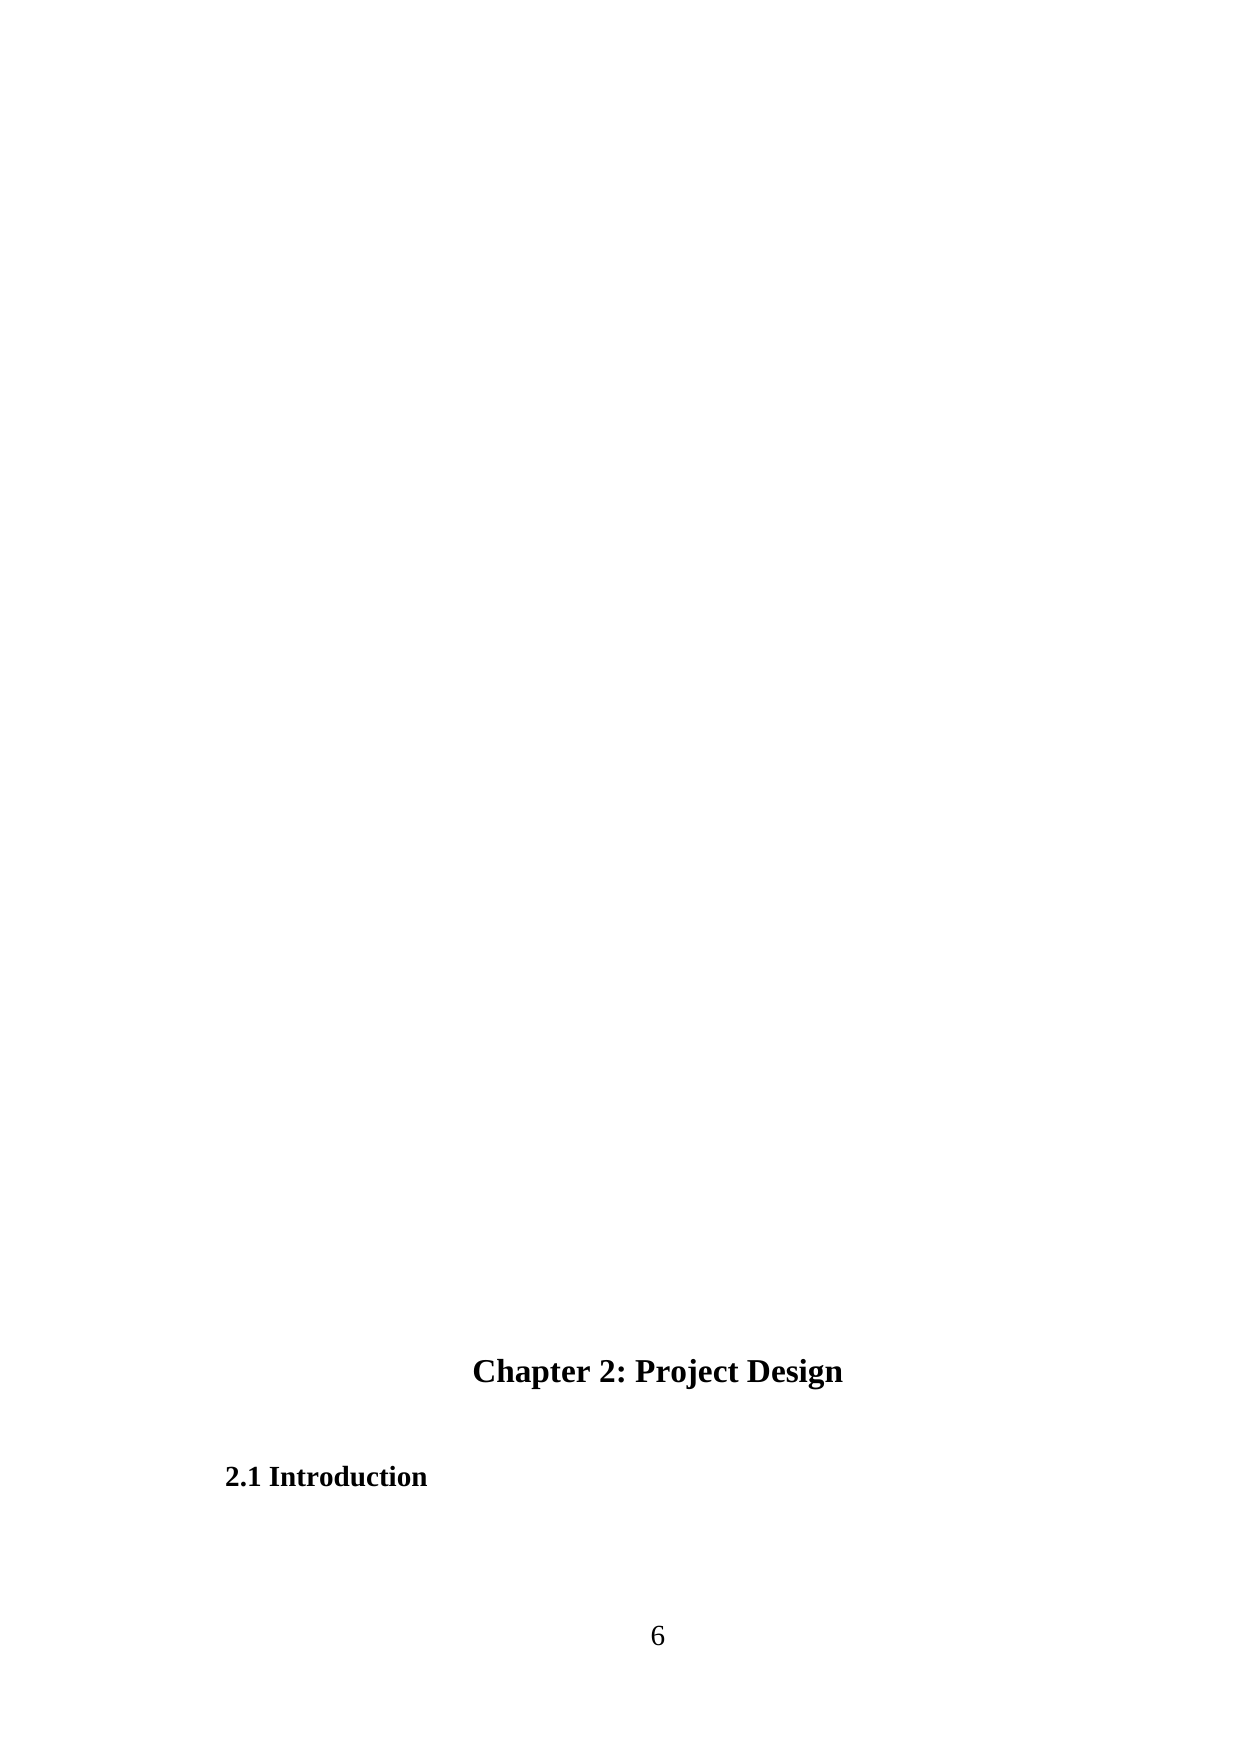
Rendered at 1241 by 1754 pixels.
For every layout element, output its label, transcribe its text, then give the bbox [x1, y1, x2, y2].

text Chapter 2: Project Design [225, 1351, 1090, 1389]
text 2.1 Introduction [225, 1459, 1090, 1492]
